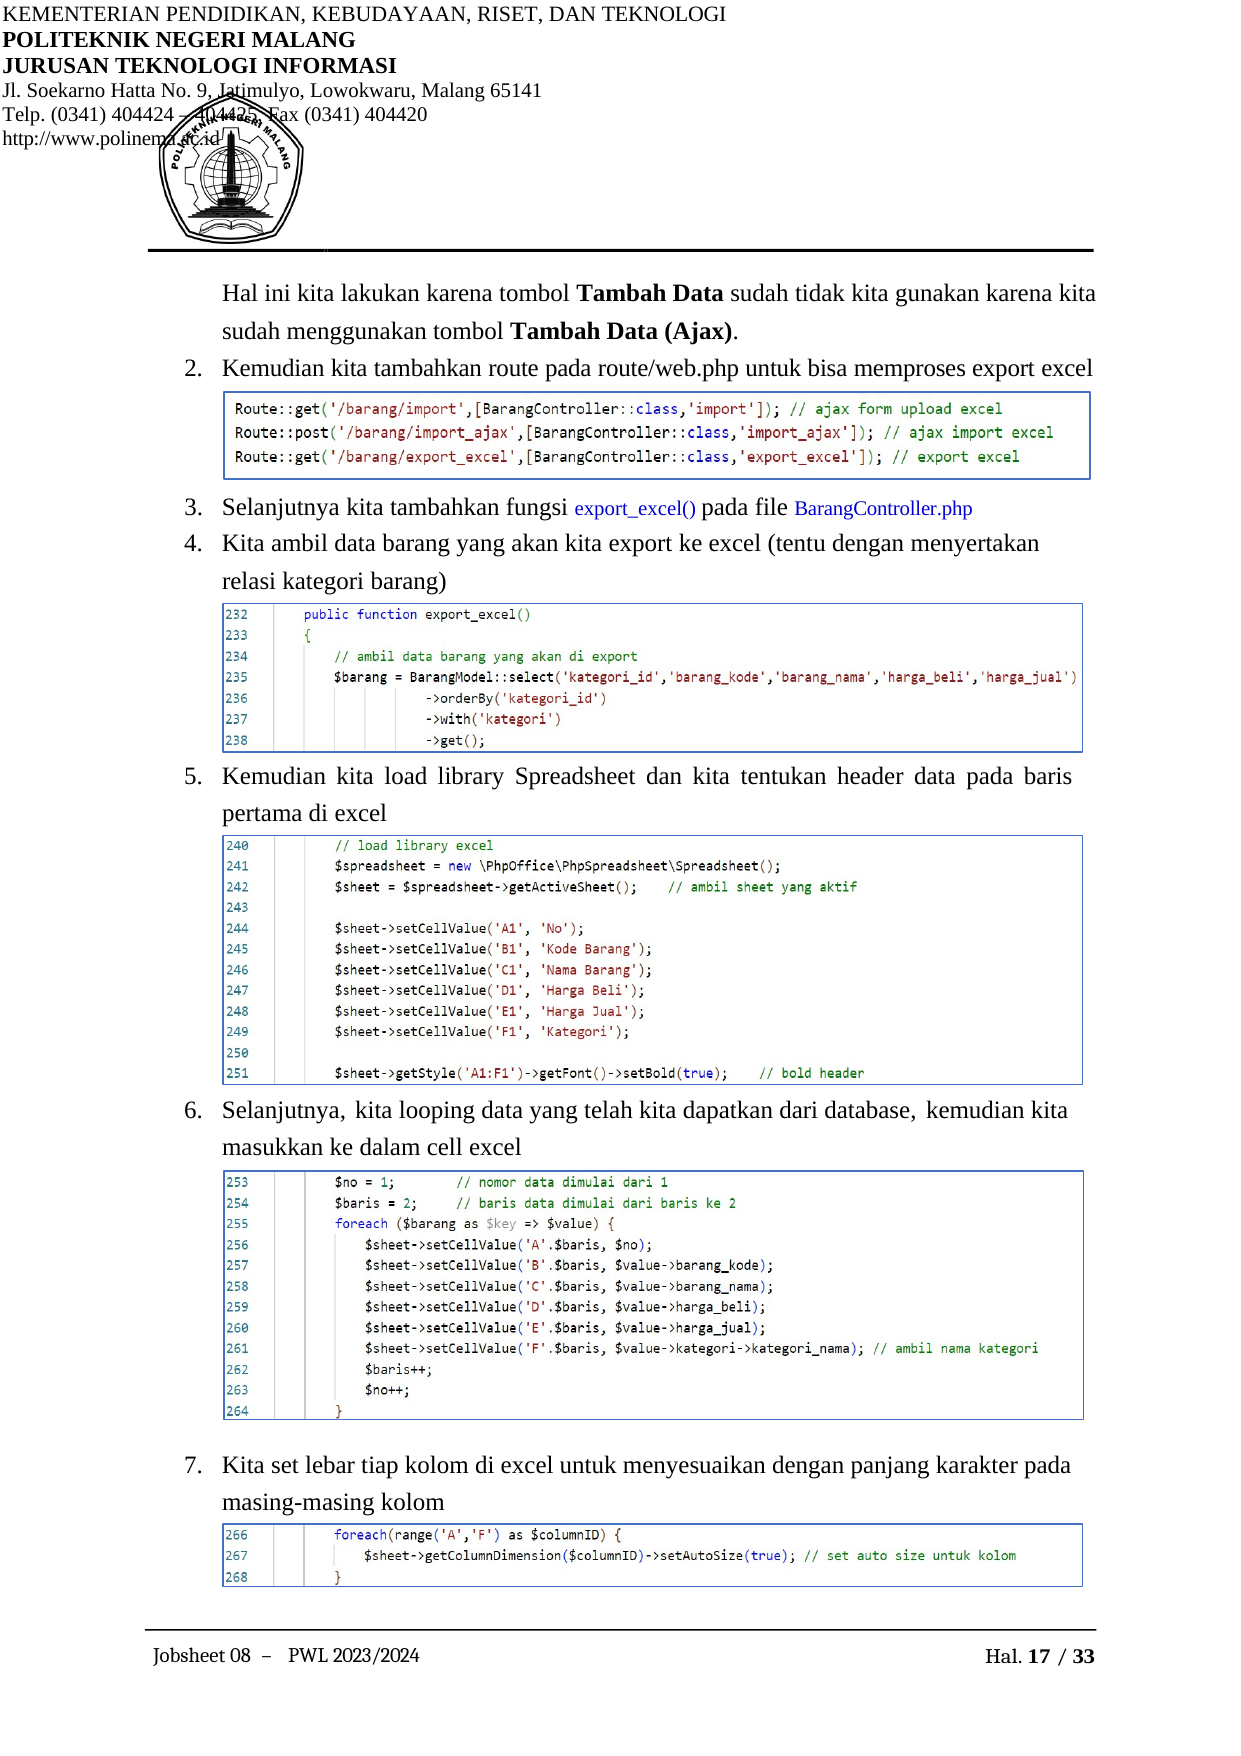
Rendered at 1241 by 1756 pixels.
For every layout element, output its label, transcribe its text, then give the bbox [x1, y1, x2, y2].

picture [225, 1525, 1016, 1586]
list Kemudian kita tambahkan route pada route/web.php untuk bisa memproses export excel [184, 353, 1107, 382]
list Selanjutnya kita tambahkan fungsi export_excel() pada file BarangController.php [184, 400, 1107, 520]
picture [158, 92, 304, 244]
list Selanjutnya, kita looping data yang telah kita dapatkan dari database, kemudian kita masukkan ke dalam cell excel [184, 1095, 1093, 1161]
list Kita set lebar tiap kolom di excel untuk menyesuaikan dengan panjang karakter pada masing-masing kolom [184, 1181, 1093, 1516]
picture [226, 1172, 1038, 1181]
picture [235, 393, 1053, 400]
text Hal ini kita lakukan karena tombol Tambah Data sudah tidak kita gunakan karena kita sudah menggunakan tombol Tambah Data (Ajax). [222, 278, 1107, 344]
list Kita ambil data barang yang akan kita export ke excel (tentu dengan menyertakan relasi kategori barang) [184, 528, 1093, 594]
picture [226, 836, 864, 1084]
picture [225, 604, 1076, 751]
list Kemudian kita load library Spreadsheet dan kita tentukan header data pada baris pertama di excel [184, 761, 1093, 827]
